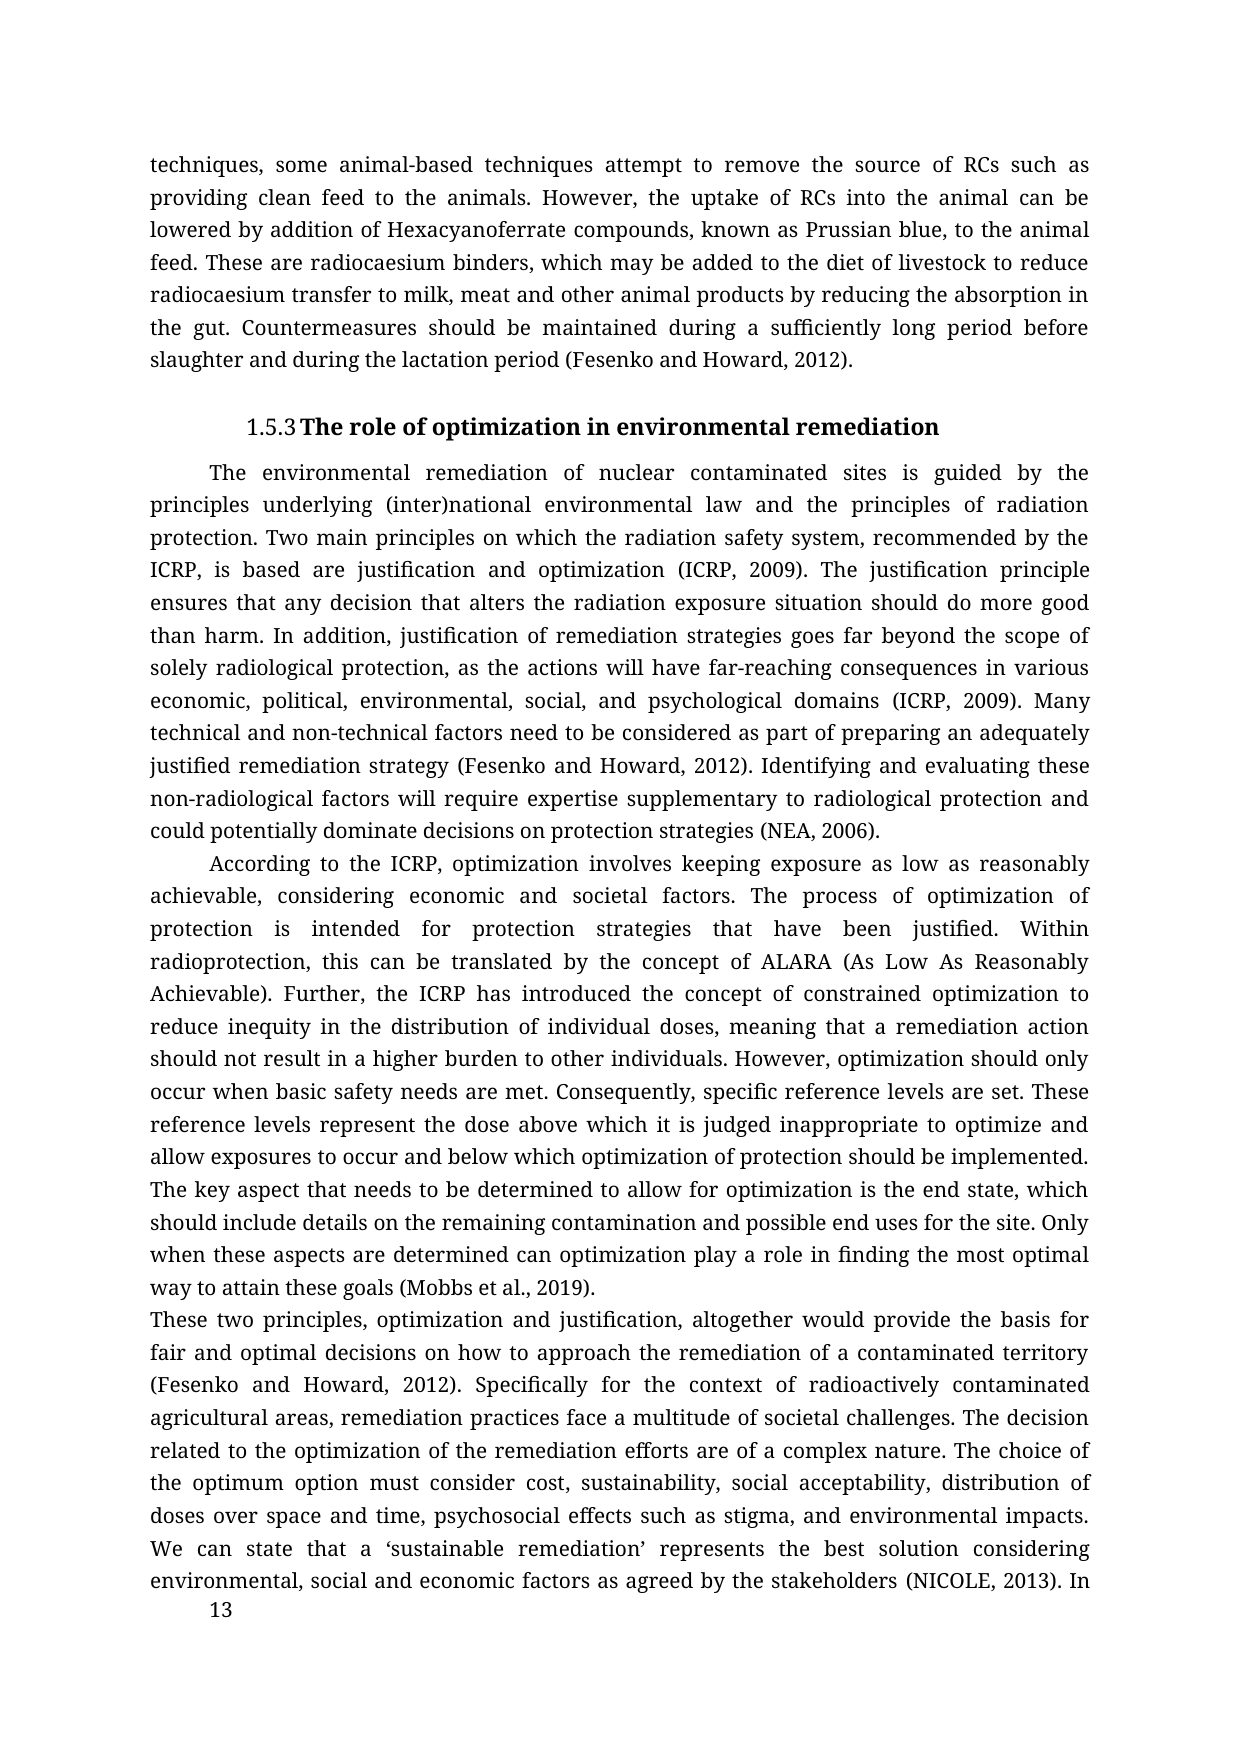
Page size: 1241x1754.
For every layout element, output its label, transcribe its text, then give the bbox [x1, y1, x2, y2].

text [150, 1305, 1090, 1595]
text The environmental remediation of nuclear contaminated sites is guided by the principles underlying (inter)national environmental law and the principles of radiation protection. Two main principles on which the radiation safety system, recommended by the ICRP, is based are justification and optimization (ICRP, 2009). The justification principle ensures that any decision that alters the radiation exposure situation should do more good than harm. In addition, justification of remediation strategies goes far beyond the scope of solely radiological protection, as the actions will have far-reaching consequences in various economic, political, environmental, social, and psychological domains (ICRP, 2009). Many technical and non-technical factors need to be considered as part of preparing an adequately justified remediation strategy (Fesenko and Howard, 2012). Identifying and evaluating these non-radiological factors will require expertise supplementary to radiological protection and could potentially dominate decisions on protection strategies (NEA, 2006). [150, 458, 1090, 845]
text According to the ICRP, optimization involves keeping exposure as low as reasonably achievable, considering economic and societal factors. The process of optimization of protection is intended for protection strategies that have been justified. Within radioprotection, this can be translated by the concept of ALARA (As Low As Reasonably Achievable). Further, the ICRP has introduced the concept of constrained optimization to reduce inequity in the distribution of individual doses, meaning that a remediation action should not result in a higher burden to other individuals. However, optimization should only occur when basic safety needs are met. Consequently, specific reference levels are set. These reference levels represent the dose above which it is judged inappropriate to optimize and allow exposures to occur and below which optimization of protection should be implemented. The key aspect that needs to be determined to allow for optimization is the end state, which should include details on the remaining contamination and possible end uses for the site. Only when these aspects are determined can optimization play a role in finding the most optimal way to attain these goals (Mobbs et al., 2019). [150, 849, 1090, 1301]
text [150, 150, 1090, 374]
subtitle The role of optimization in environmental remediation [187, 411, 1090, 442]
